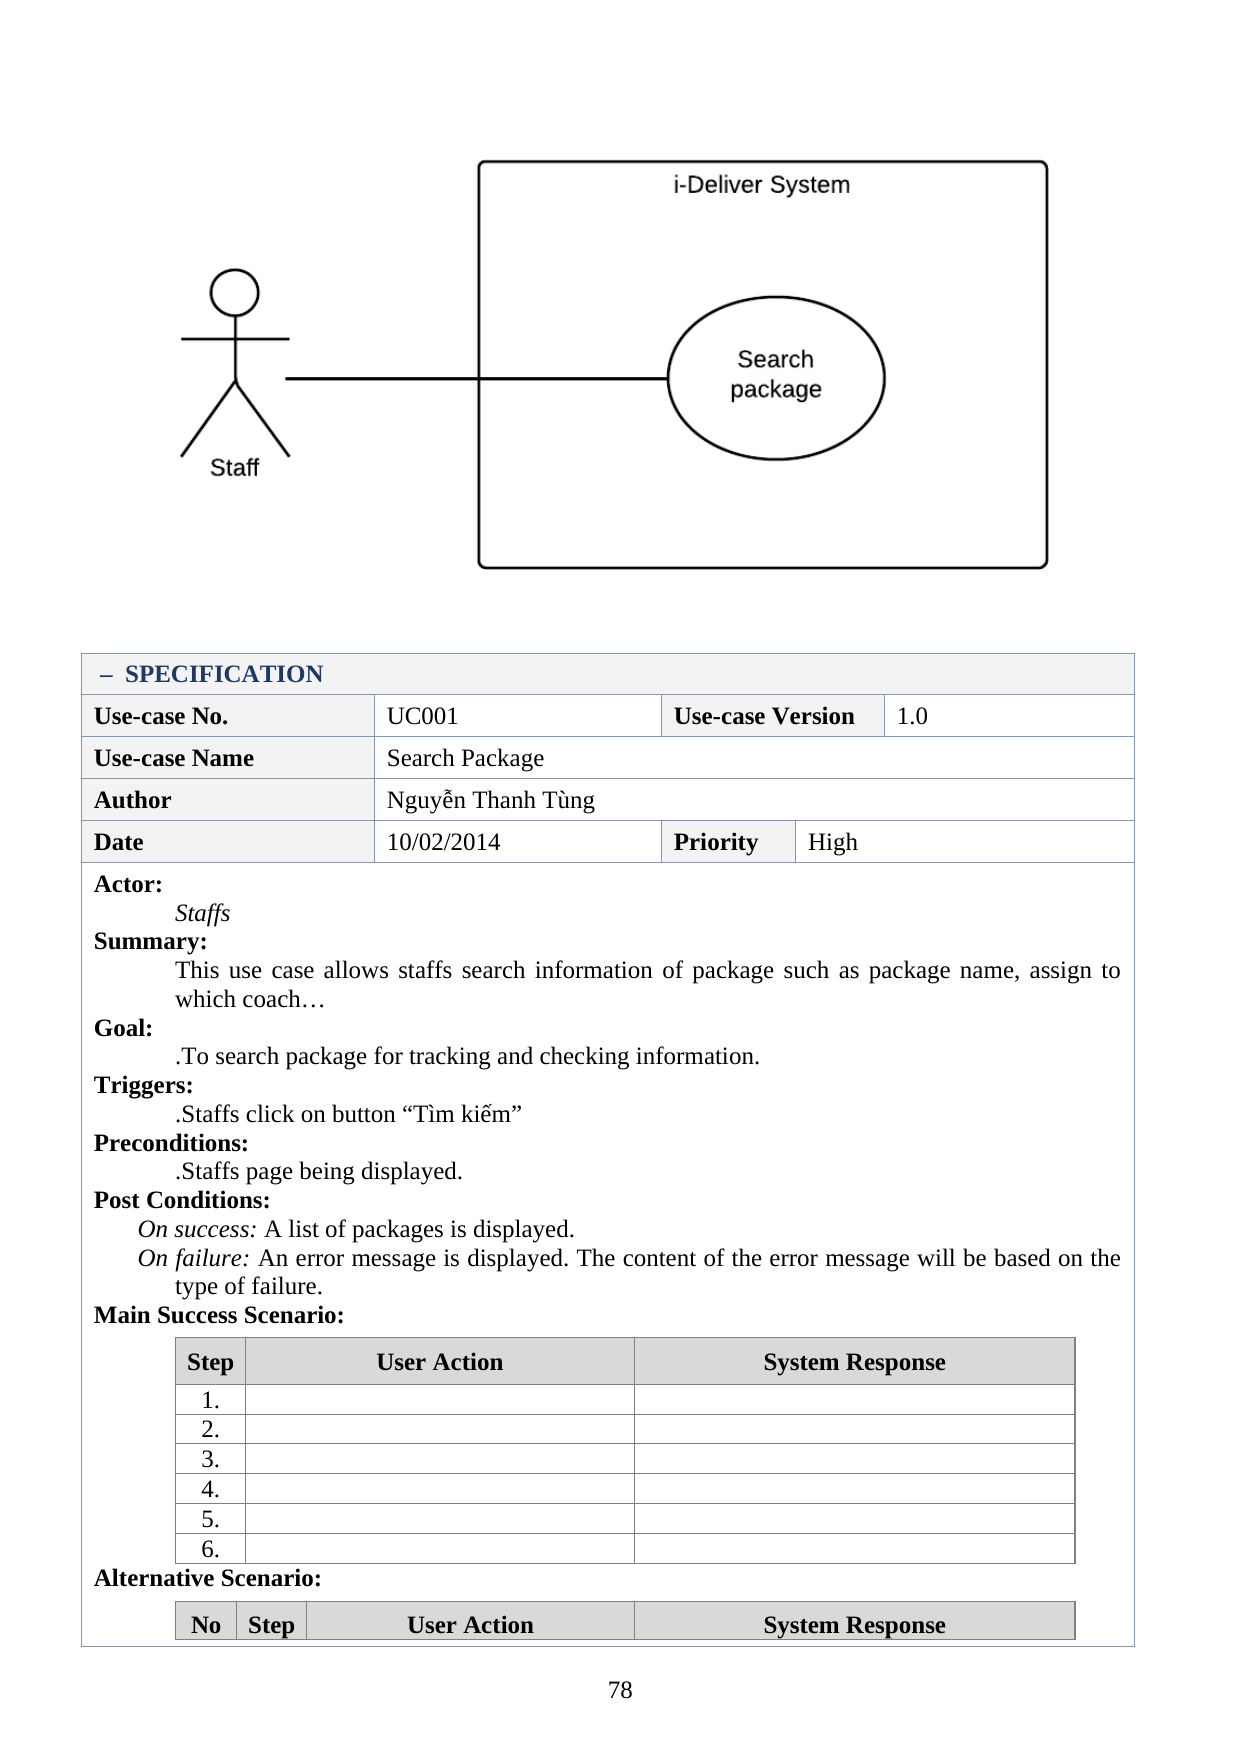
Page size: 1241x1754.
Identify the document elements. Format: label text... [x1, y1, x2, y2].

table_cell Use-case Version [662, 695, 884, 736]
table_cell UC001 [375, 695, 661, 736]
table_cell Use-case Name [82, 737, 374, 778]
picture [112, 103, 1128, 634]
table_cell High [796, 821, 1134, 862]
table_cell Search Package [375, 737, 1134, 778]
table_cell Priority [662, 821, 795, 862]
table_cell Nguyễn Thanh Tùng [375, 779, 1134, 820]
table_cell Use-case No. [82, 695, 374, 736]
table_cell Date [82, 821, 374, 862]
table_cell 10/02/2014 [375, 821, 661, 862]
table_header – SPECIFICATION [82, 654, 1134, 694]
table_cell Author [82, 779, 374, 820]
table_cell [82, 863, 1134, 1646]
table_cell 1.0 [885, 695, 1134, 736]
